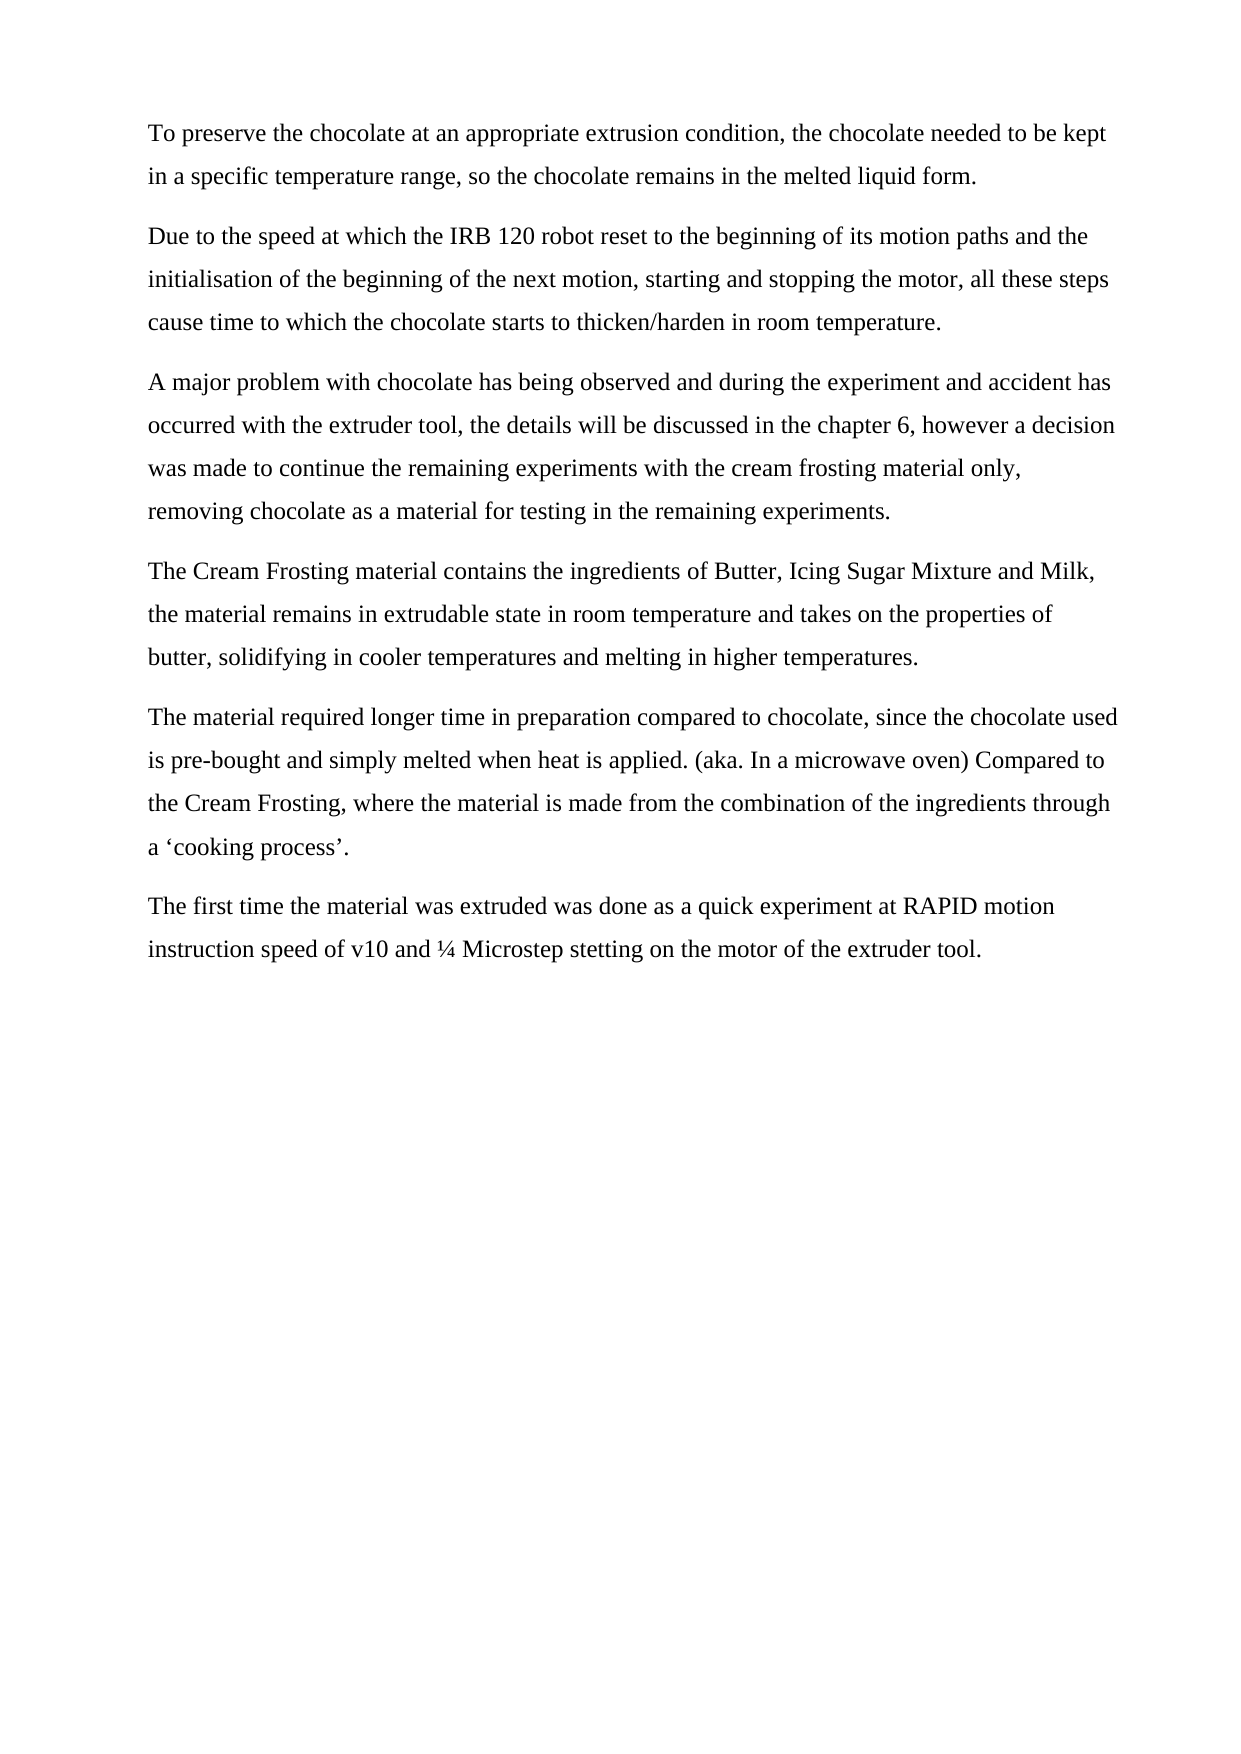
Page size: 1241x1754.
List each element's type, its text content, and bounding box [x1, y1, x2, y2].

text Due to the speed at which the IRB 120 robot reset to the beginning of its motion paths and the initialisation of the beginning of the next motion, starting and stopping the motor, all these steps cause time to which the chocolate starts to thicken/harden in room temperature. [148, 221, 1122, 336]
text The first time the material was extruded was done as a quick experiment at RAPID motion instruction speed of v10 and ¼ Microstep stetting on the motor of the extruder tool. [148, 891, 1122, 963]
text A major problem with chocolate has being observed and during the experiment and accident has occurred with the extruder tool, the details will be discussed in the chapter 6, however a decision was made to continue the remaining experiments with the cream frosting material only, removing chocolate as a material for testing in the remaining experiments. [148, 367, 1122, 525]
text The material required longer time in preparation compared to chocolate, since the chocolate used is pre-bought and simply melted when heat is applied. (aka. In a microwave oven) Compared to the Cream Frosting, where the material is made from the combination of the ingredients through a ‘cooking process’. [148, 702, 1122, 860]
text To preserve the chocolate at an appropriate extrusion condition, the chocolate needed to be kept in a specific temperature range, so the chocolate remains in the melted liquid form. [148, 118, 1122, 190]
text The Cream Frosting material contains the ingredients of Butter, Icing Sugar Mixture and Milk, the material remains in extrudable state in room temperature and takes on the properties of butter, solidifying in cooler temperatures and melting in higher temperatures. [148, 556, 1122, 671]
